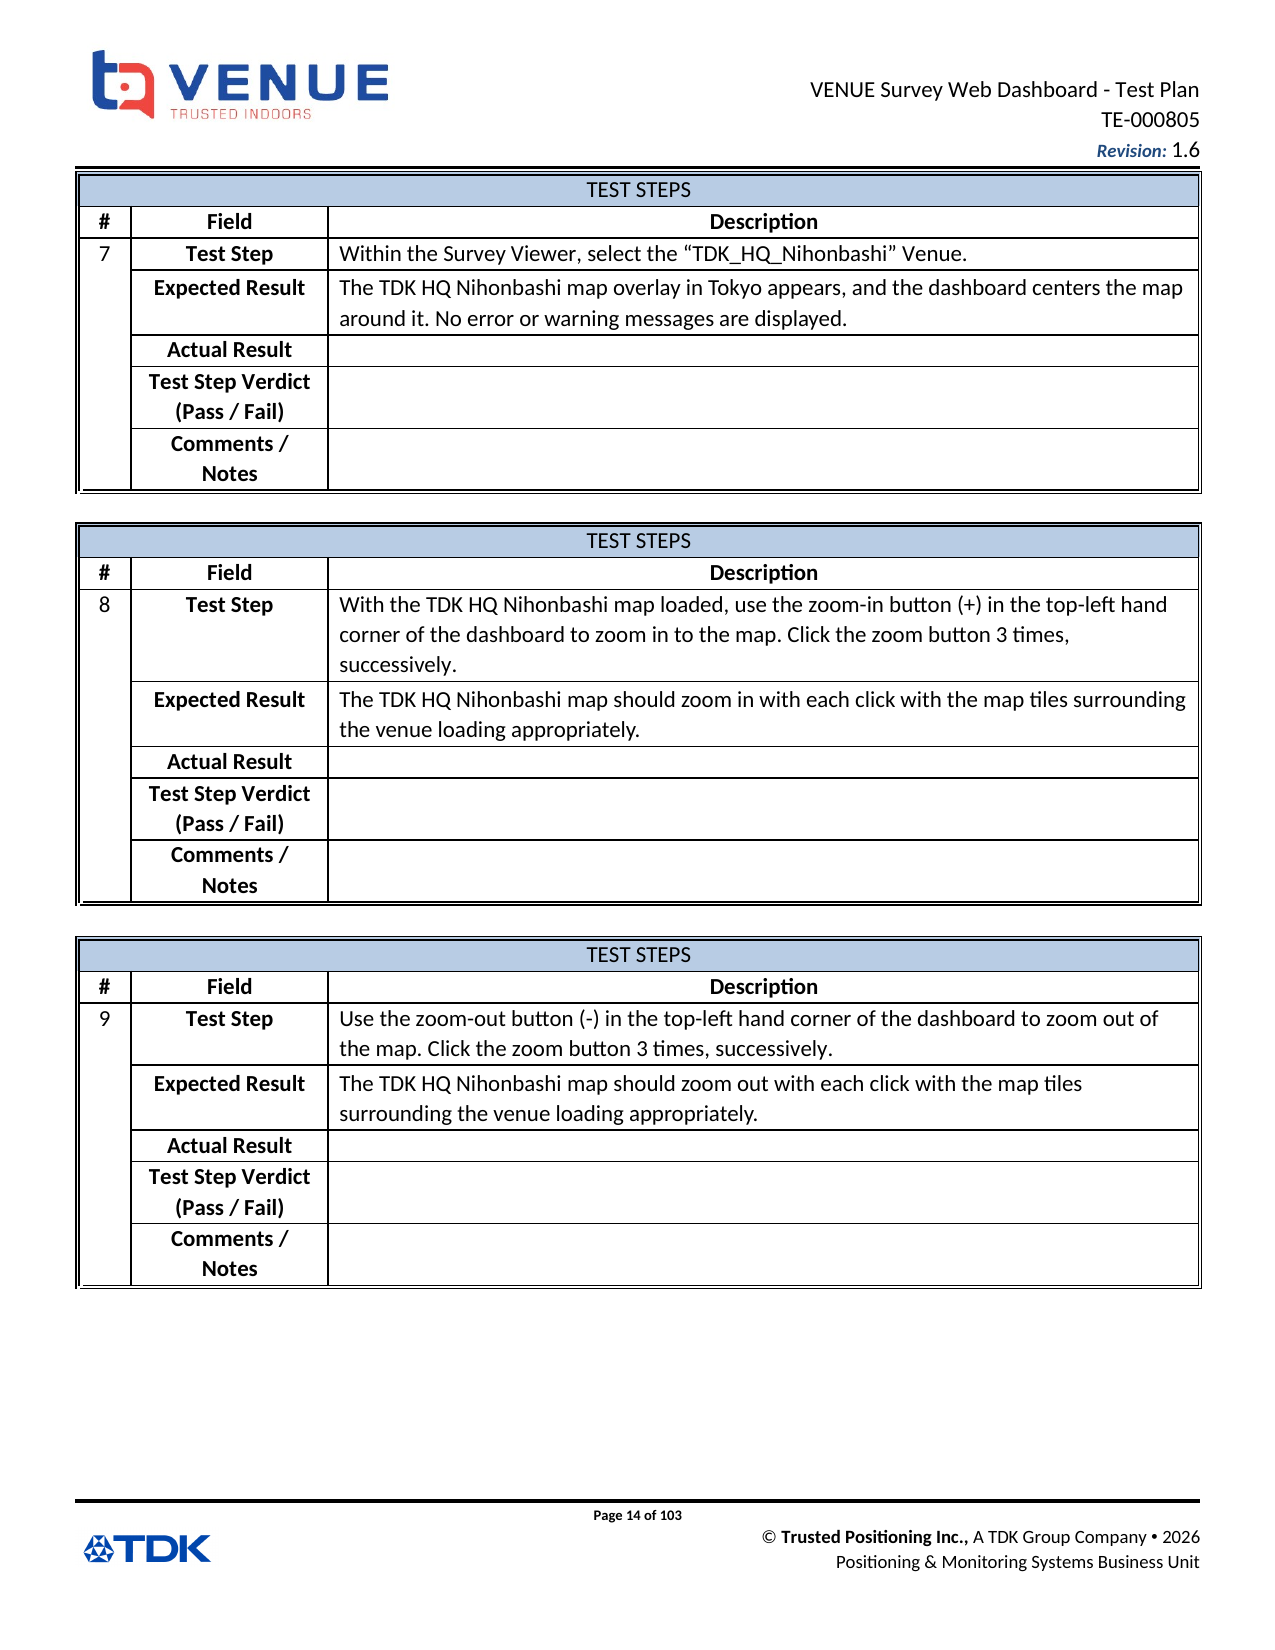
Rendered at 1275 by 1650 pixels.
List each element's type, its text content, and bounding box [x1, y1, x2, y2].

table_cell Use the zoom-out button (-) in the top-left hand corner of the dashboard to zoom out of the map. Click the zoom button 3 times, successively. [329, 1004, 1198, 1064]
table_cell The TDK HQ Nihonbashi map overlay in Tokyo appears, and the dashboard centers the map around it. No error or warning messages are displayed. [329, 271, 1198, 334]
table_cell [329, 747, 1198, 777]
table_cell The TDK HQ Nihonbashi map should zoom out with each click with the map tiles surrounding the venue loading appropriately. [329, 1066, 1198, 1129]
table_cell # [80, 558, 130, 588]
table_cell Test Step Verdict (Pass / Fail) [132, 779, 327, 839]
table_cell 8 [80, 590, 130, 901]
table_cell Test Step Verdict (Pass / Fail) [132, 367, 327, 427]
table_cell [329, 336, 1198, 366]
table_cell Actual Result [132, 747, 327, 777]
table_cell [329, 367, 1198, 427]
table_cell [329, 779, 1198, 839]
table_cell Test Step Verdict (Pass / Fail) [132, 1162, 327, 1223]
picture [75, 1527, 219, 1567]
table_cell Actual Result [132, 336, 327, 366]
table_cell Test Step [132, 590, 327, 681]
table_cell [329, 841, 1198, 901]
table_cell Field [132, 558, 327, 588]
table_cell # [80, 207, 130, 237]
picture [75, 30, 403, 131]
table_cell [329, 1131, 1198, 1161]
table_cell Expected Result [132, 271, 327, 334]
table_cell Description [329, 972, 1198, 1002]
table_cell [329, 1224, 1198, 1284]
table_cell With the TDK HQ Nihonbashi map loaded, use the zoom-in button (+) in the top-left hand corner of the dashboard to zoom in to the map. Click the zoom button 3 times, successively. [329, 590, 1198, 681]
table_cell Comments / Notes [132, 1224, 327, 1284]
table_cell Comments / Notes [132, 429, 327, 489]
table_cell The TDK HQ Nihonbashi map should zoom in with each click with the map tiles surrounding the venue loading appropriately. [329, 682, 1198, 746]
table_cell Field [132, 207, 327, 237]
table_cell Expected Result [132, 682, 327, 746]
table_cell Test Step [132, 1004, 327, 1064]
table_cell [329, 429, 1198, 489]
table_cell Description [329, 207, 1198, 237]
table_cell Description [329, 558, 1198, 588]
table_header test steps [80, 176, 1198, 206]
table_cell Actual Result [132, 1131, 327, 1161]
table_cell 9 [80, 1004, 130, 1284]
table_cell 7 [80, 239, 130, 489]
table_cell Comments / Notes [132, 841, 327, 901]
table_cell Within the Survey Viewer, select the “TDK_HQ_Nihonbashi” Venue. [329, 239, 1198, 269]
table_header test steps [80, 527, 1198, 557]
table_cell Test Step [132, 239, 327, 269]
table_cell Expected Result [132, 1066, 327, 1129]
table_cell Field [132, 972, 327, 1002]
table_cell [329, 1162, 1198, 1223]
table_header test steps [80, 941, 1198, 971]
table_cell # [80, 972, 130, 1002]
